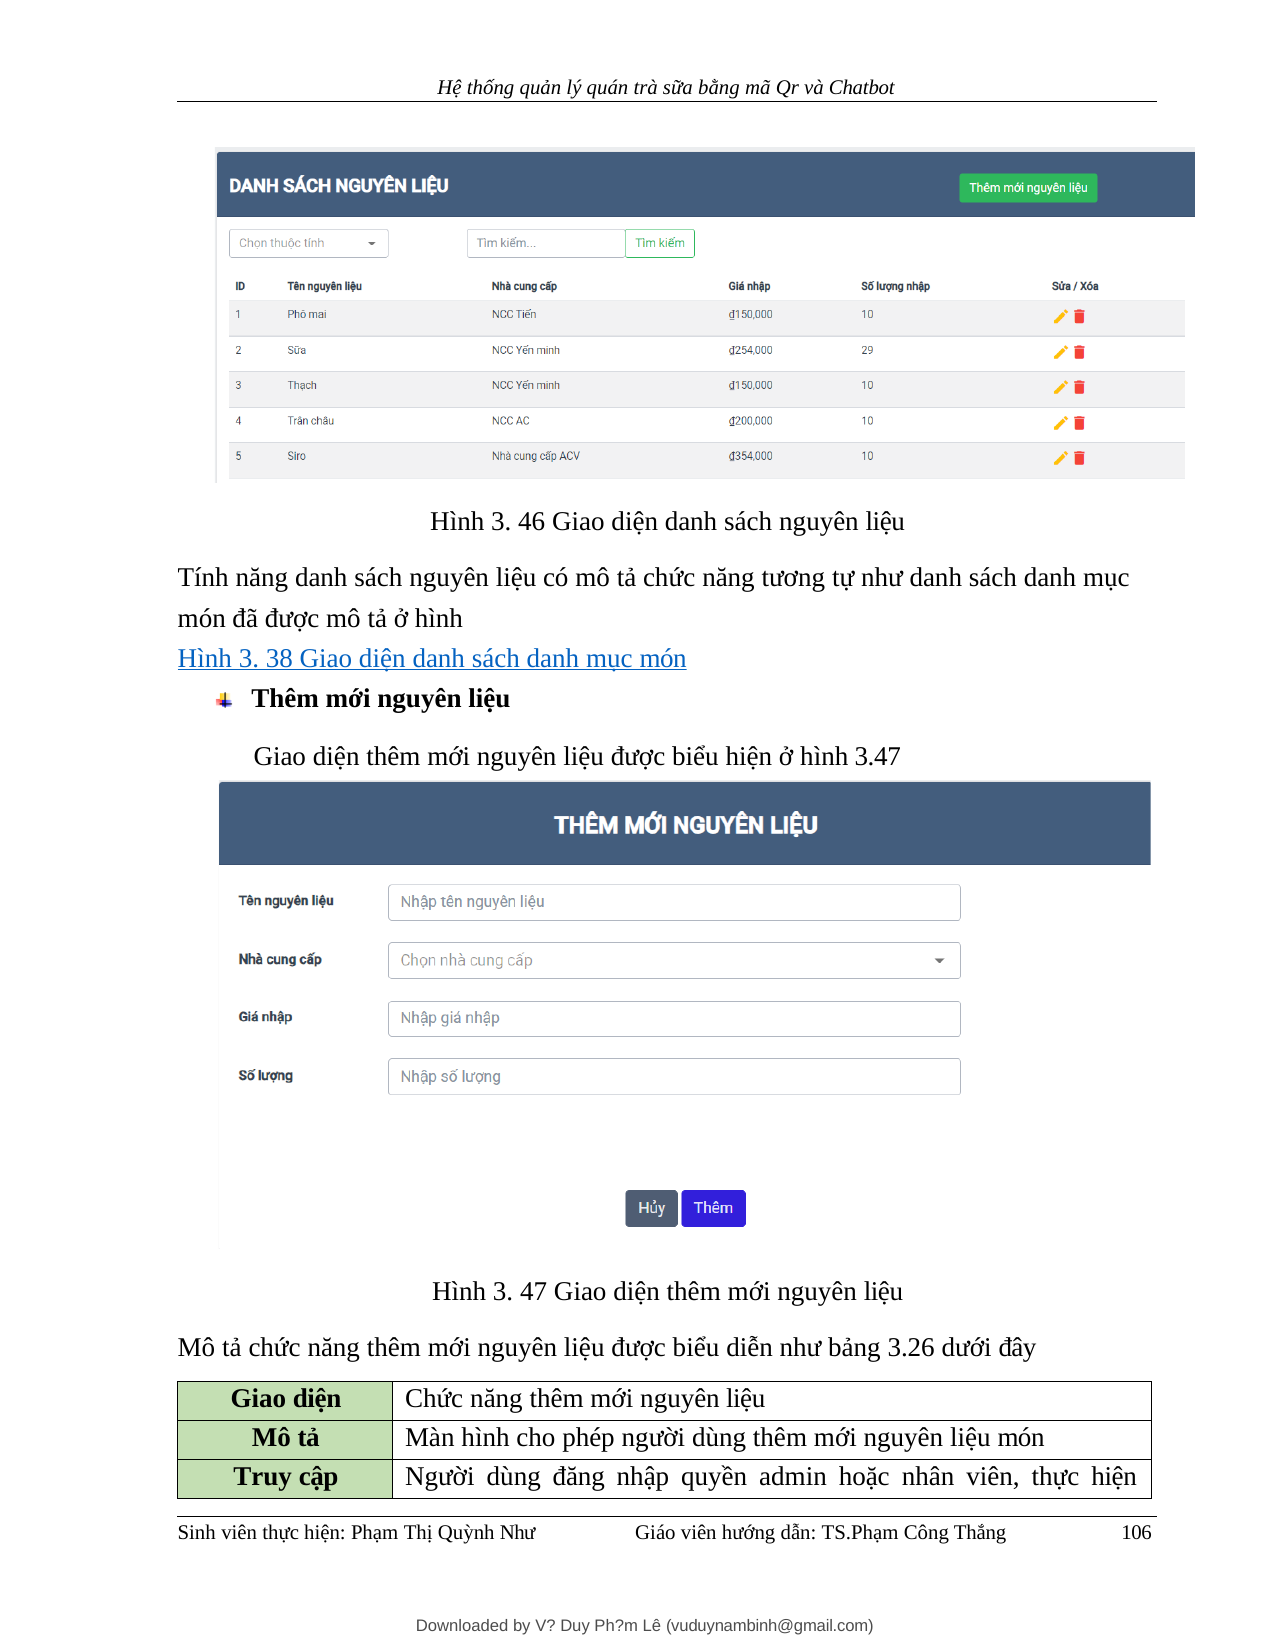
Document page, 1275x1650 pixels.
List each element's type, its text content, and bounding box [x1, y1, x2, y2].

text Sinh viên thực hiện: Phạm Thị Quỳnh Như Giáo viên hướng dẫn: TS.Phạm Công Thắng 106 [177, 1516, 1231, 1544]
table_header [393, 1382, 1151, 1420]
text Tính năng danh sách nguyên liệu có mô tả chức năng tương tự như danh sách danh mục món đã được mô tả ở hình [177, 561, 1147, 633]
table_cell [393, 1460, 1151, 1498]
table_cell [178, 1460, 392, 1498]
text Giao diện thêm mới nguyên liệu được biểu hiện ở hình 3.47 [162, 740, 901, 771]
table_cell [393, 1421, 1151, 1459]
subtitle Thêm mới nguyên liệu [216, 683, 1231, 714]
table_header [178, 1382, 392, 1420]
picture [214, 147, 1195, 483]
text Mô tả chức năng thêm mới nguyên liệu được biểu diễn như bảng 3.26 dưới đây [177, 1331, 1231, 1362]
text Hình 3. 46 Giao diện danh sách nguyên liệu [162, 505, 905, 537]
picture [215, 692, 233, 708]
text Hình 3. 47 Giao diện thêm mới nguyên liệu [162, 804, 903, 1306]
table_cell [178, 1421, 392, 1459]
picture [218, 780, 1151, 1249]
text Hình 3. 38 Giao diện danh sách danh mục món [177, 642, 1231, 673]
